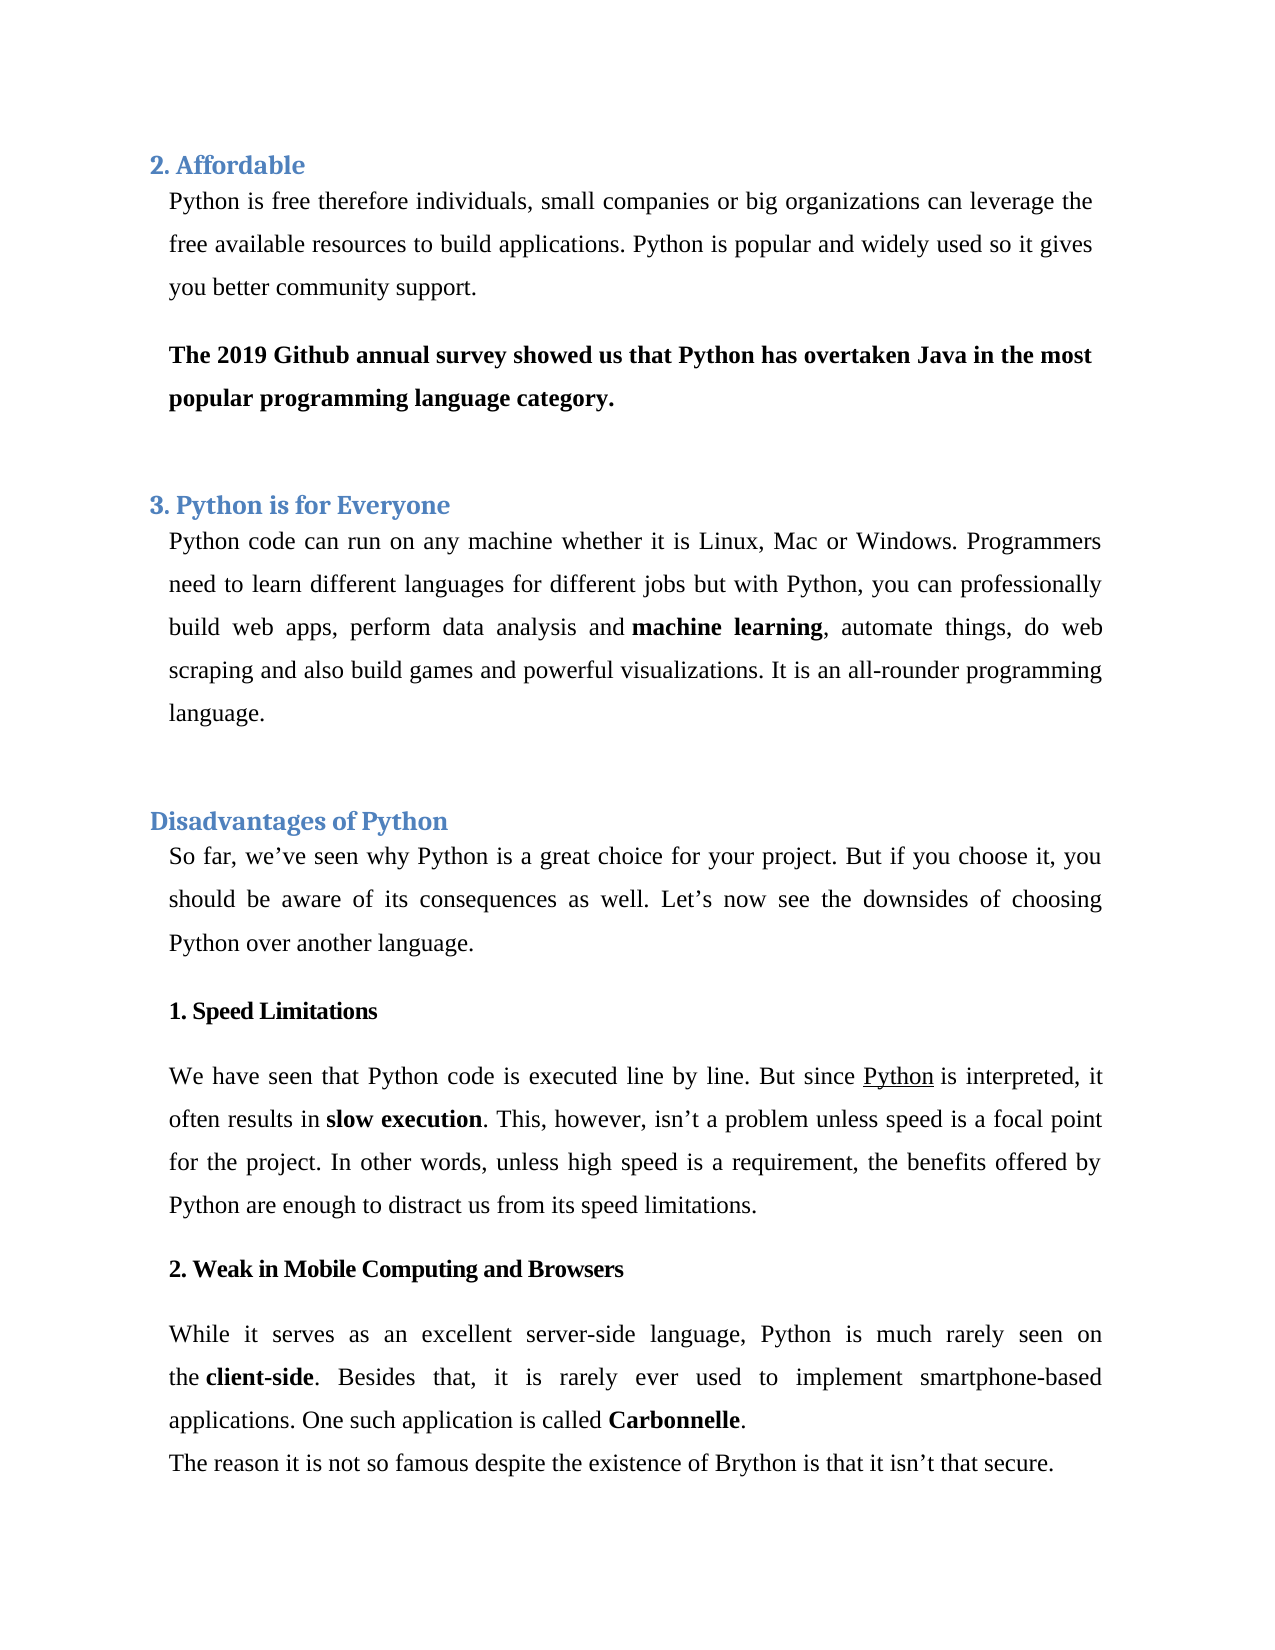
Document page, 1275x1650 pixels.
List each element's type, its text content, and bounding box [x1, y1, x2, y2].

text The reason it is not so famous despite the existence of Brython is that it isn’t that secure. [169, 1448, 1103, 1477]
text We have seen that Python code is executed line by line. But since Python is interpreted, it often results in slow execution. This, however, isn’t a problem unless speed is a focal point for the project. In other words, unless high speed is a requirement, the benefits offered by Python are enough to distract us from its speed limitations. [169, 1061, 1103, 1219]
text So far, we’ve seen why Python is a great choice for your project. But if you choose it, you should be aware of its consequences as well. Let’s now see the downsides of choosing Python over another language. [169, 841, 1103, 956]
subtitle Disadvantages of Python [150, 806, 1125, 837]
text While it serves as an excellent server-side language, Python is much rarely seen on the client-side. Besides that, it is rarely ever used to implement smartphone-based applications. One such application is called Carbonnelle. [169, 1319, 1103, 1434]
text The 2019 Github annual survey showed us that Python has overtaken Java in the most popular programming language category. [169, 340, 1094, 412]
text Python code can run on any machine whether it is Linux, Mac or Windows. Programmers need to learn different languages for different jobs but with Python, you can professionally build web apps, perform data analysis and machine learning, automate things, do web scraping and also build games and powerful visualizations. It is an all-rounder programming language. [169, 526, 1103, 727]
subtitle 2. Weak in Mobile Computing and Browsers [169, 1254, 1103, 1283]
text Python is free therefore individuals, small companies or big organizations can leverage the free available resources to build applications. Python is popular and widely used so it gives you better community support. [169, 186, 1094, 301]
subtitle 2. Affordable [150, 150, 1125, 181]
subtitle 1. Speed Limitations [169, 996, 1103, 1024]
subtitle 3. Python is for Everyone [150, 490, 1125, 521]
